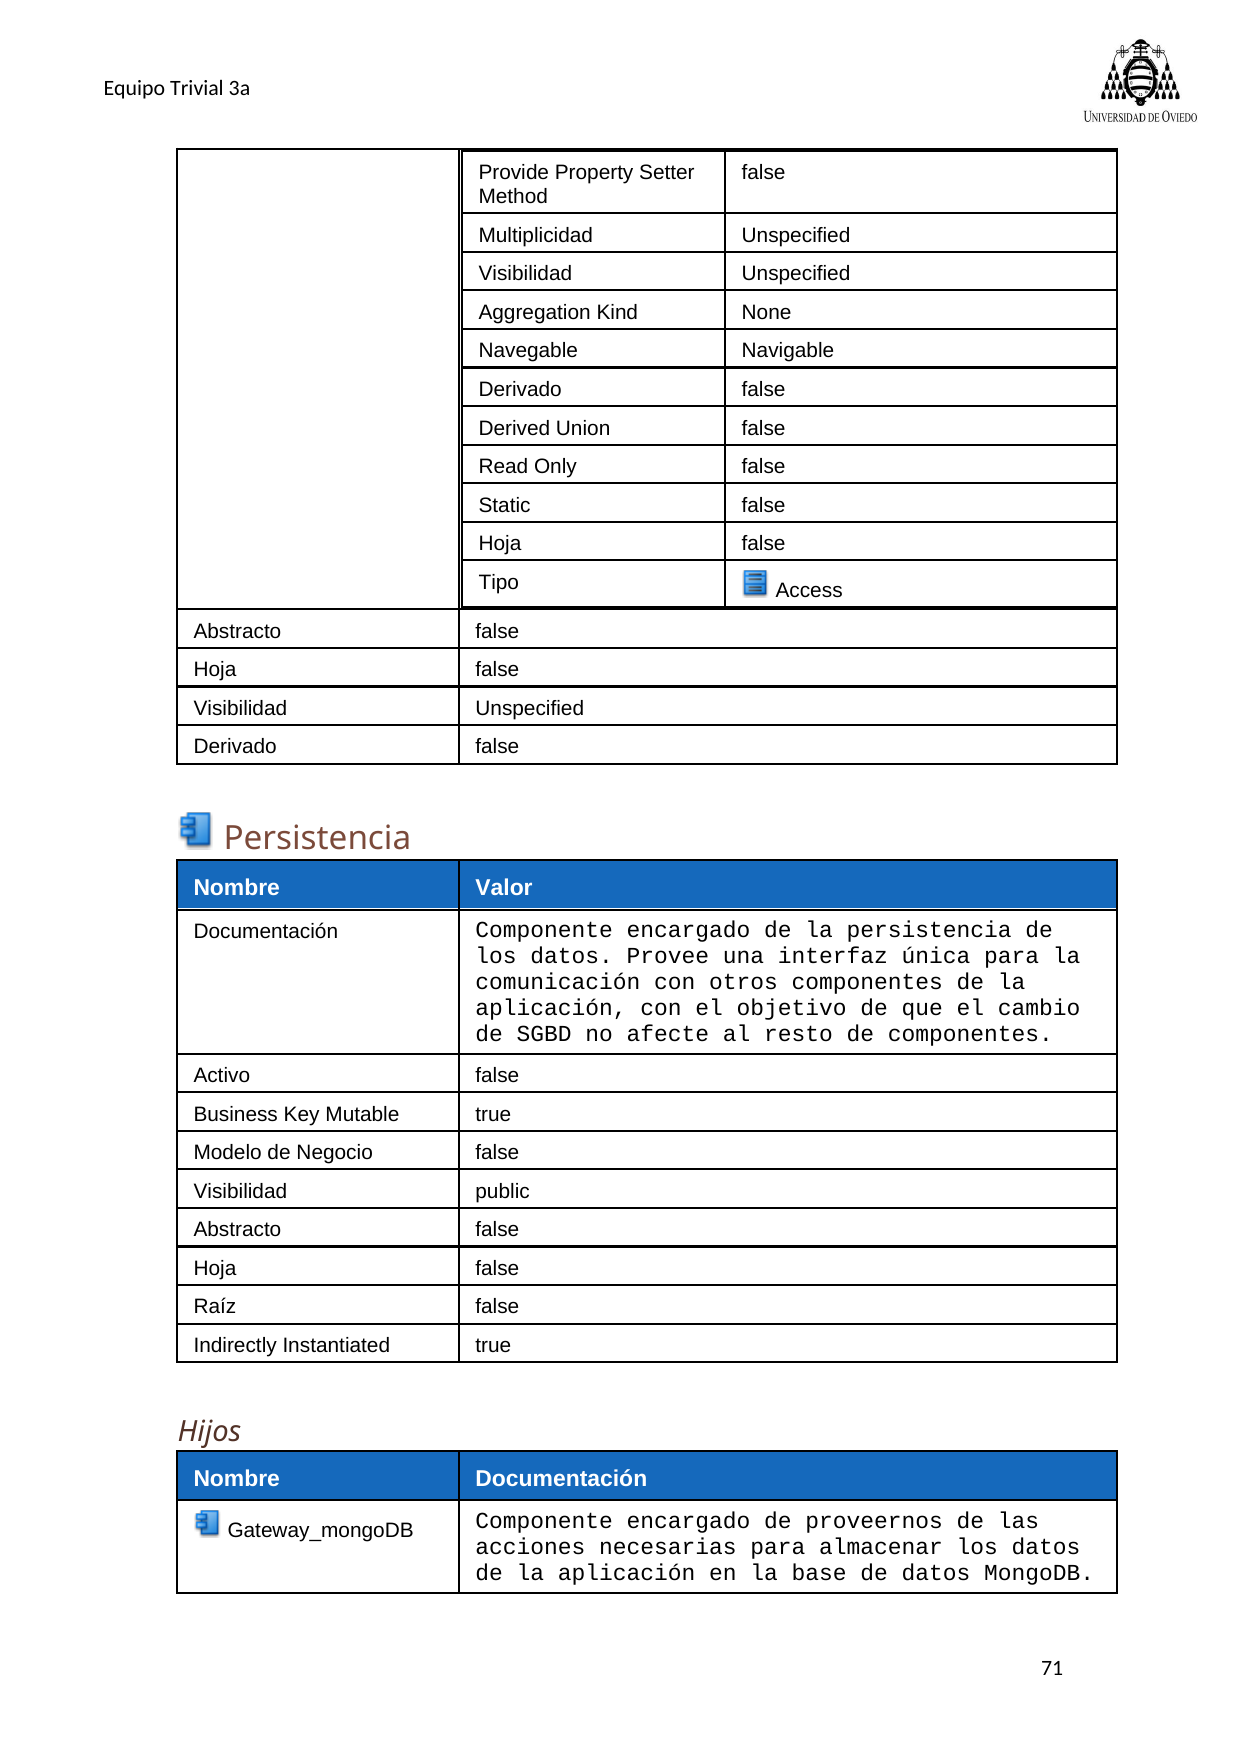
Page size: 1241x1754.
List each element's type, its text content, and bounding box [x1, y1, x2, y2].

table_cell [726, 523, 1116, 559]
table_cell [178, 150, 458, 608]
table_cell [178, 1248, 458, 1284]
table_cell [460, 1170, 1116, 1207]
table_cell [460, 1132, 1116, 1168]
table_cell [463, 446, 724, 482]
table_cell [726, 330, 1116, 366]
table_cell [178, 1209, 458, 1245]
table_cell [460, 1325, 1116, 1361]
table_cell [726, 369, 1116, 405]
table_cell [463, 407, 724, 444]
subtitle Hijos [177, 1410, 1063, 1450]
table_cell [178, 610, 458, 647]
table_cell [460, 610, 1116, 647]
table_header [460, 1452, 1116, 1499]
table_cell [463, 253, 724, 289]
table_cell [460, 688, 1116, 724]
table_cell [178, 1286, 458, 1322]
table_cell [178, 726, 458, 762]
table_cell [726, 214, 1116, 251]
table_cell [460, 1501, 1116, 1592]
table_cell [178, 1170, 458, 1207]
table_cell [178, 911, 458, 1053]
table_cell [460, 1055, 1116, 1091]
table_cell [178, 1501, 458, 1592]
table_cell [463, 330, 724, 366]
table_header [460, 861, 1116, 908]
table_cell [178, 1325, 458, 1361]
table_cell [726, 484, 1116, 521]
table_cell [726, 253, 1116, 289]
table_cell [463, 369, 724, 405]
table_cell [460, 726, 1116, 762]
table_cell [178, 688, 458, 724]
picture [1077, 35, 1198, 123]
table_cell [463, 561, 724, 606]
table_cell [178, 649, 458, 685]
subtitle Persistencia [177, 812, 1063, 859]
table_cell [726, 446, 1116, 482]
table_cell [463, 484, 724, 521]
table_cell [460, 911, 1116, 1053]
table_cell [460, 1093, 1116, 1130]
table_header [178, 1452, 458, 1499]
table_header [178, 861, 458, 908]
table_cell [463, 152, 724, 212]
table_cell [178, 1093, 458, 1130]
picture [193, 1509, 222, 1538]
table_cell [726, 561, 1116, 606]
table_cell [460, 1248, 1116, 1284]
picture [177, 811, 215, 850]
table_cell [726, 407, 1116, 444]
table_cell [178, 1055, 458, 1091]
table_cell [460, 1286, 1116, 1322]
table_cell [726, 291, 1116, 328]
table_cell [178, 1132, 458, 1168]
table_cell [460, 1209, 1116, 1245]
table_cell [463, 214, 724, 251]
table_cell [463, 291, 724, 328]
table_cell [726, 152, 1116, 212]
picture [741, 569, 770, 598]
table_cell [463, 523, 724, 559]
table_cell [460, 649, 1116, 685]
